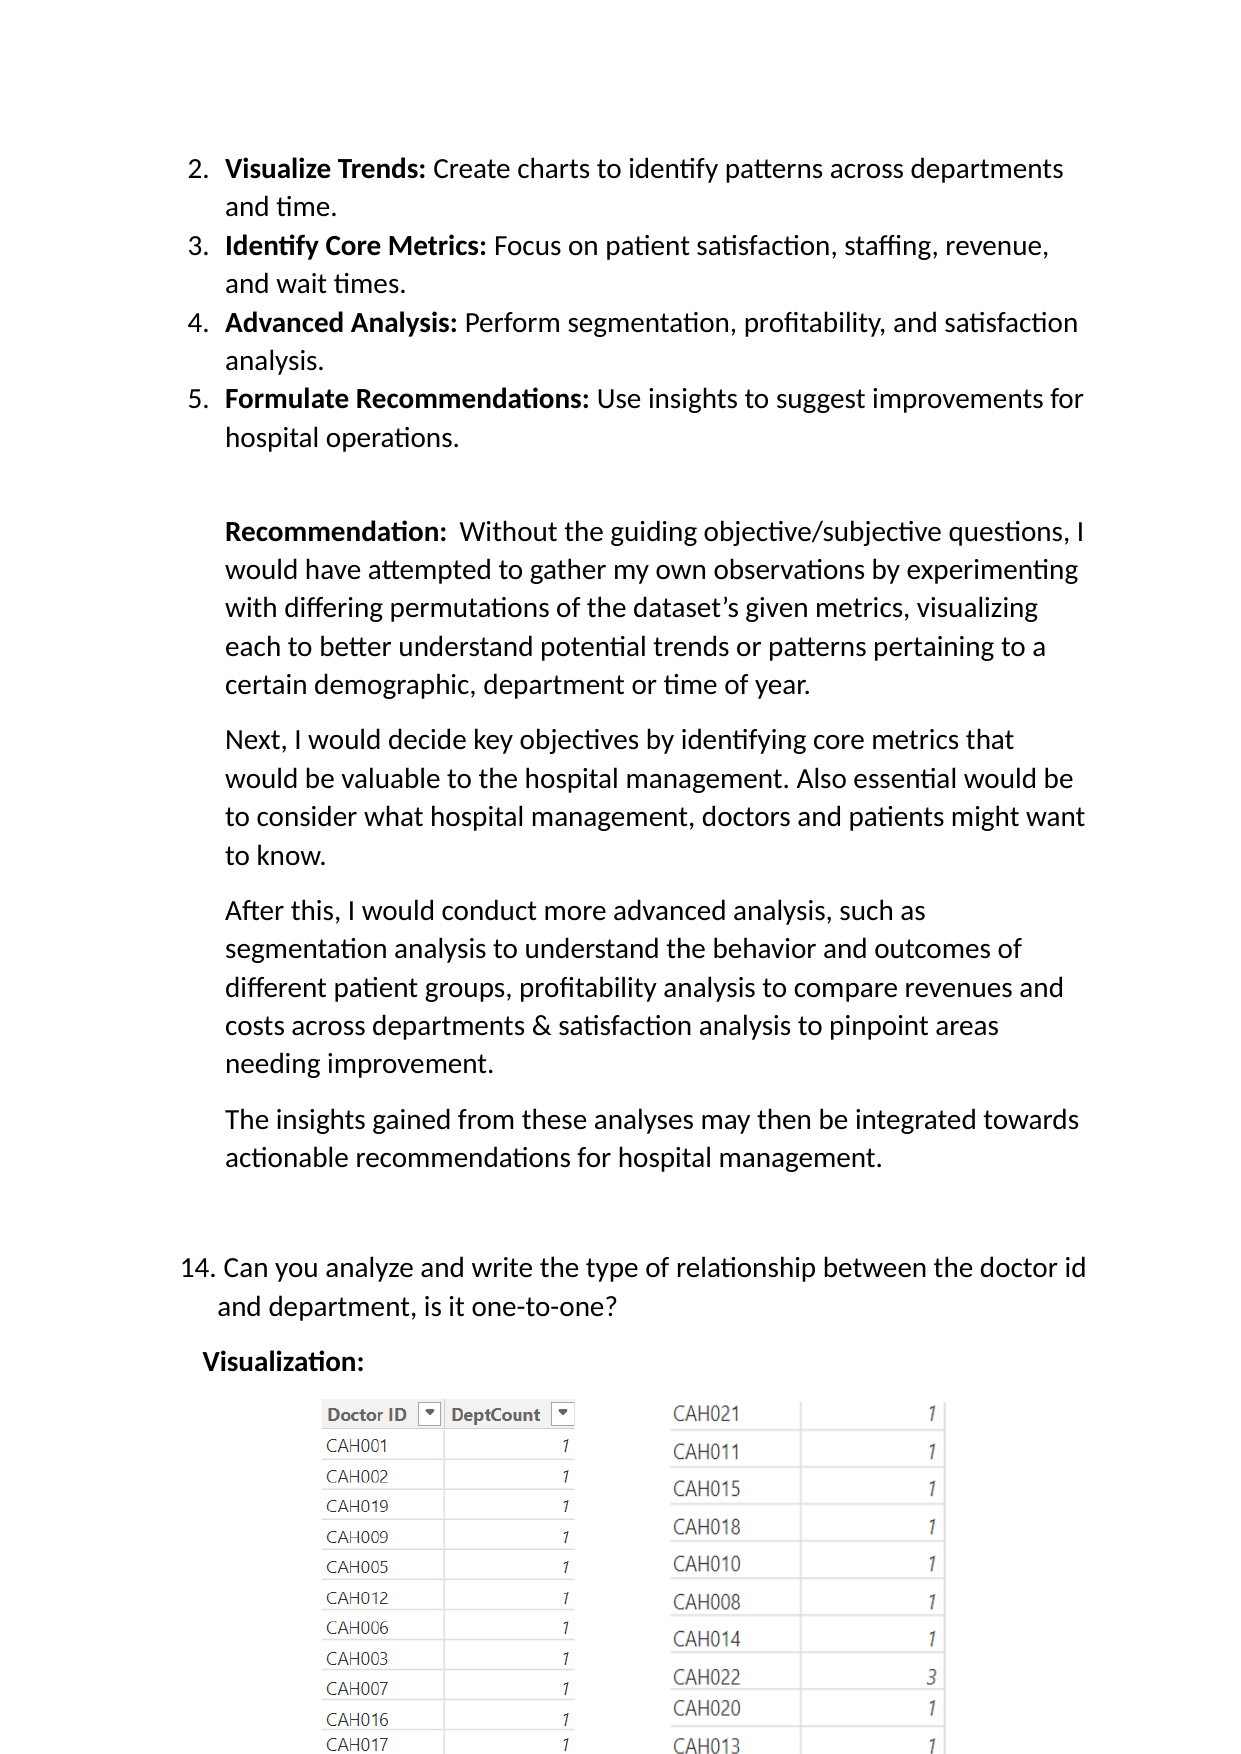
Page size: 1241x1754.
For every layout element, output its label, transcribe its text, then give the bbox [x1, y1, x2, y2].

picture [322, 1399, 575, 1754]
text The insights gained from these analyses may then be integrated towards actionable recommendations for hospital management. [225, 1101, 1090, 1175]
text Visualization: [202, 1343, 1090, 1378]
picture [670, 1402, 947, 1754]
list Formulate Recommendations: Use insights to suggest improvements for hospital operations. [187, 381, 1090, 455]
text Next, I would decide key objectives by identifying core metrics that would be valuable to the hospital management. Also essential would be to consider what hospital management, doctors and patients might want to know. [225, 721, 1090, 872]
text Recommendation: Without the guiding objective/subjective questions, I would have attempted to gather my own observations by experimenting with differing permutations of the dataset’s given metrics, visualizing each to better understand potential trends or patterns pertaining to a certain demographic, department or time of year. [225, 513, 1090, 702]
list Can you analyze and write the type of relationship between the doctor id and department, is it one-to-one? [179, 1249, 1090, 1323]
list Advanced Analysis: Perform segmentation, profitability, and satisfaction analysis. [187, 304, 1090, 378]
text After this, I would conduct more advanced analysis, such as segmentation analysis to understand the behavior and outcomes of different patient groups, profitability analysis to compare revenues and costs across departments & satisfaction analysis to pinpoint areas needing improvement. [225, 892, 1090, 1081]
list Visualize Trends: Create charts to identify patterns across departments and time. [187, 150, 1090, 224]
list Identify Core Metrics: Focus on patient satisfaction, staffing, revenue, and wait times. [187, 227, 1090, 301]
